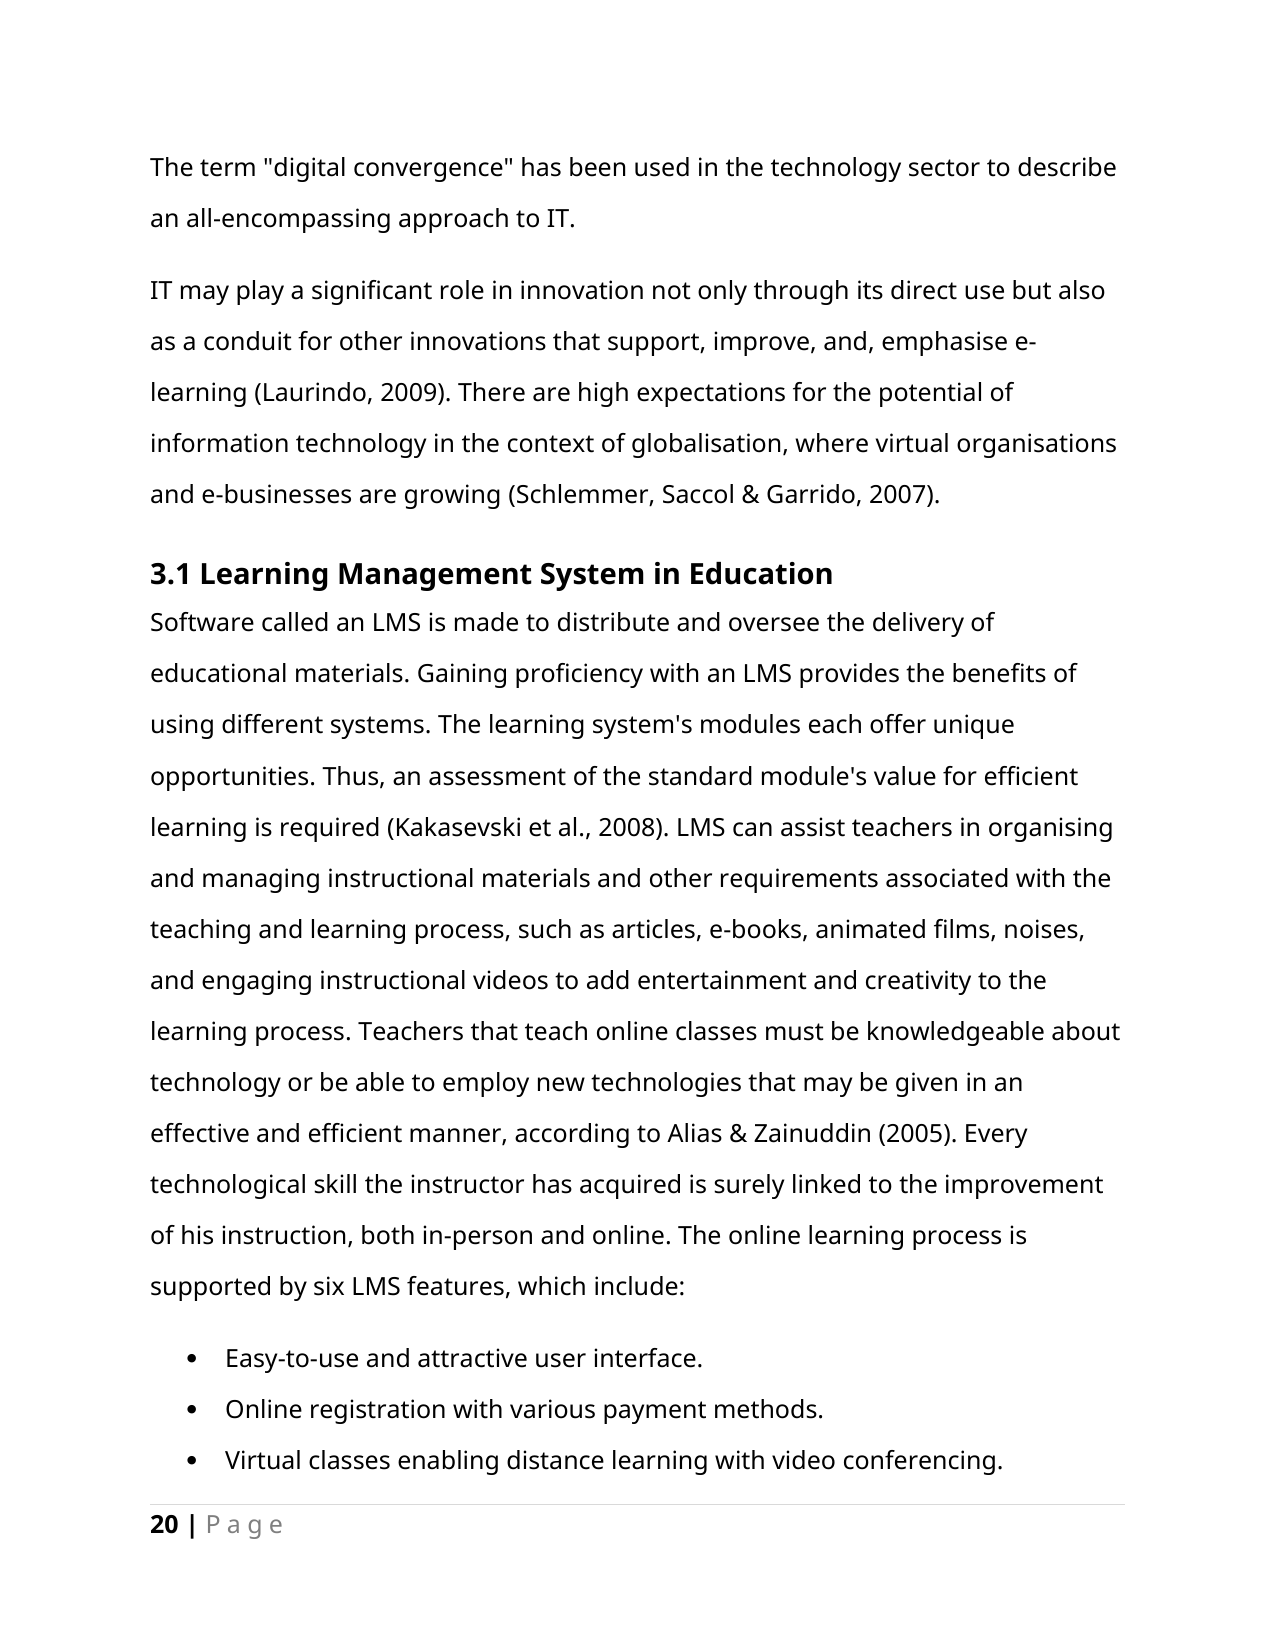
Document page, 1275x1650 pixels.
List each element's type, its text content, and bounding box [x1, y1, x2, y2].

subtitle 3.1 Learning Management System in Education [150, 553, 1125, 593]
list Virtual classes enabling distance learning with video conferencing. [187, 1442, 1125, 1477]
text Software called an LMS is made to distribute and oversee the delivery of educational materials. Gaining proficiency with an LMS provides the benefits of using different systems. The learning system's modules each offer unique opportunities. Thus, an assessment of the standard module's value for efficient learning is required (Kakasevski et al., 2008). LMS can assist teachers in organising and managing instructional materials and other requirements associated with the teaching and learning process, such as articles, e-books, animated films, noises, and engaging instructional videos to add entertainment and creativity to the learning process. Teachers that teach online classes must be knowledgeable about technology or be able to employ new technologies that may be given in an effective and efficient manner, according to Alias & Zainuddin (2005). Every technological skill the instructor has acquired is surely linked to the improvement of his instruction, both in-person and online. The online learning process is supported by six LMS features, which include: [150, 605, 1125, 1303]
text IT may play a significant role in innovation not only through its direct use but also as a conduit for other innovations that support, improve, and, emphasise e-learning (Laurindo, 2009). There are high expectations for the potential of information technology in the context of globalisation, where virtual organisations and e-businesses are growing (Schlemmer, Saccol & Garrido, 2007). [150, 273, 1125, 511]
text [150, 150, 1125, 235]
list Online registration with various payment methods. [187, 1391, 1125, 1426]
list Easy-to-use and attractive user interface. [187, 1340, 1125, 1374]
